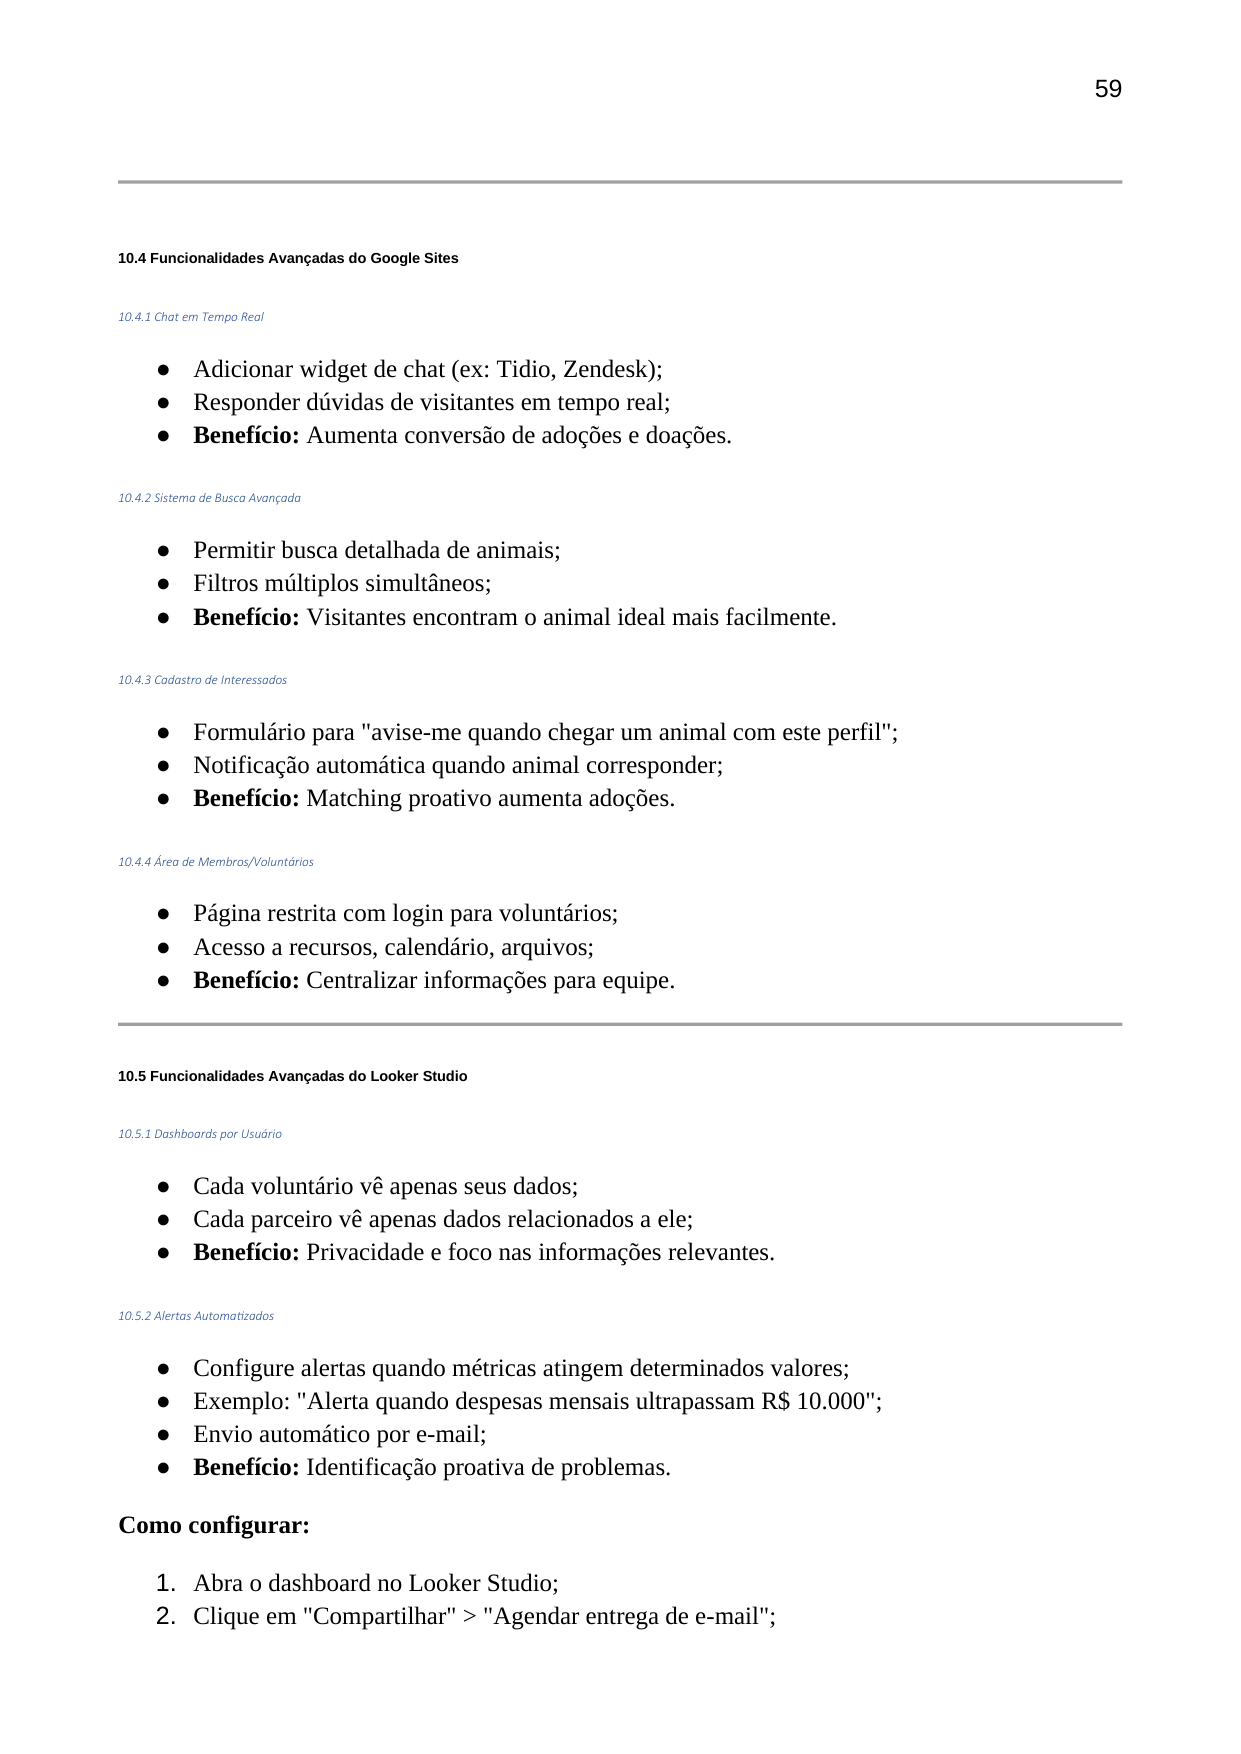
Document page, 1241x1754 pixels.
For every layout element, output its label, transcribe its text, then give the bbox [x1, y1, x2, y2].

list Responder dúvidas de visitantes em tempo real; [156, 387, 1122, 416]
list Cada voluntário vê apenas seus dados; [156, 1171, 1122, 1200]
list Benefício: Centralizar informações para equipe. [156, 964, 1122, 993]
subtitle 10.5.1 Dashboards por Usuário [118, 1114, 1122, 1142]
list Acesso a recursos, calendário, arquivos; [156, 931, 1122, 960]
list Exemplo: "Alerta quando despesas mensais ultrapassam R$ 10.000"; [156, 1386, 1122, 1414]
list Permitir busca detalhada de animais; [156, 535, 1122, 564]
subtitle 10.4.4 Área de Membros/Voluntários [118, 841, 1122, 869]
list Filtros múltiplos simultâneos; [156, 568, 1122, 597]
subtitle 10.5 Funcionalidades Avançadas do Looker Studio [118, 1056, 1122, 1084]
list Clique em "Compartilhar" > "Agendar entrega de e-mail"; [156, 1601, 1122, 1630]
list Benefício: Visitantes encontram o animal ideal mais facilmente. [156, 601, 1122, 630]
subtitle 10.4.3 Cadastro de Interessados [118, 659, 1122, 688]
list Benefício: Aumenta conversão de adoções e doações. [156, 420, 1122, 449]
subtitle 10.5.2 Alertas Automatizados [118, 1295, 1122, 1323]
list Abra o dashboard no Looker Studio; [156, 1568, 1122, 1597]
list Notificação automática quando animal corresponder; [156, 750, 1122, 779]
text Como configurar: [118, 1510, 1122, 1539]
subtitle 10.4.2 Sistema de Busca Avançada [118, 478, 1122, 506]
list Configure alertas quando métricas atingem determinados valores; [156, 1352, 1122, 1381]
list Formulário para "avise-me quando chegar um animal com este perfil"; [156, 717, 1122, 746]
subtitle 10.4.1 Chat em Tempo Real [118, 296, 1122, 324]
list Benefício: Identificação proativa de problemas. [156, 1452, 1122, 1481]
subtitle 10.4 Funcionalidades Avançadas do Google Sites [118, 238, 1122, 267]
list Adicionar widget de chat (ex: Tidio, Zendesk); [156, 354, 1122, 382]
list Benefício: Matching proativo aumenta adoções. [156, 783, 1122, 812]
list Cada parceiro vê apenas dados relacionados a ele; [156, 1204, 1122, 1233]
list Envio automático por e-mail; [156, 1419, 1122, 1448]
list Benefício: Privacidade e foco nas informações relevantes. [156, 1237, 1122, 1266]
list Página restrita com login para voluntários; [156, 898, 1122, 927]
